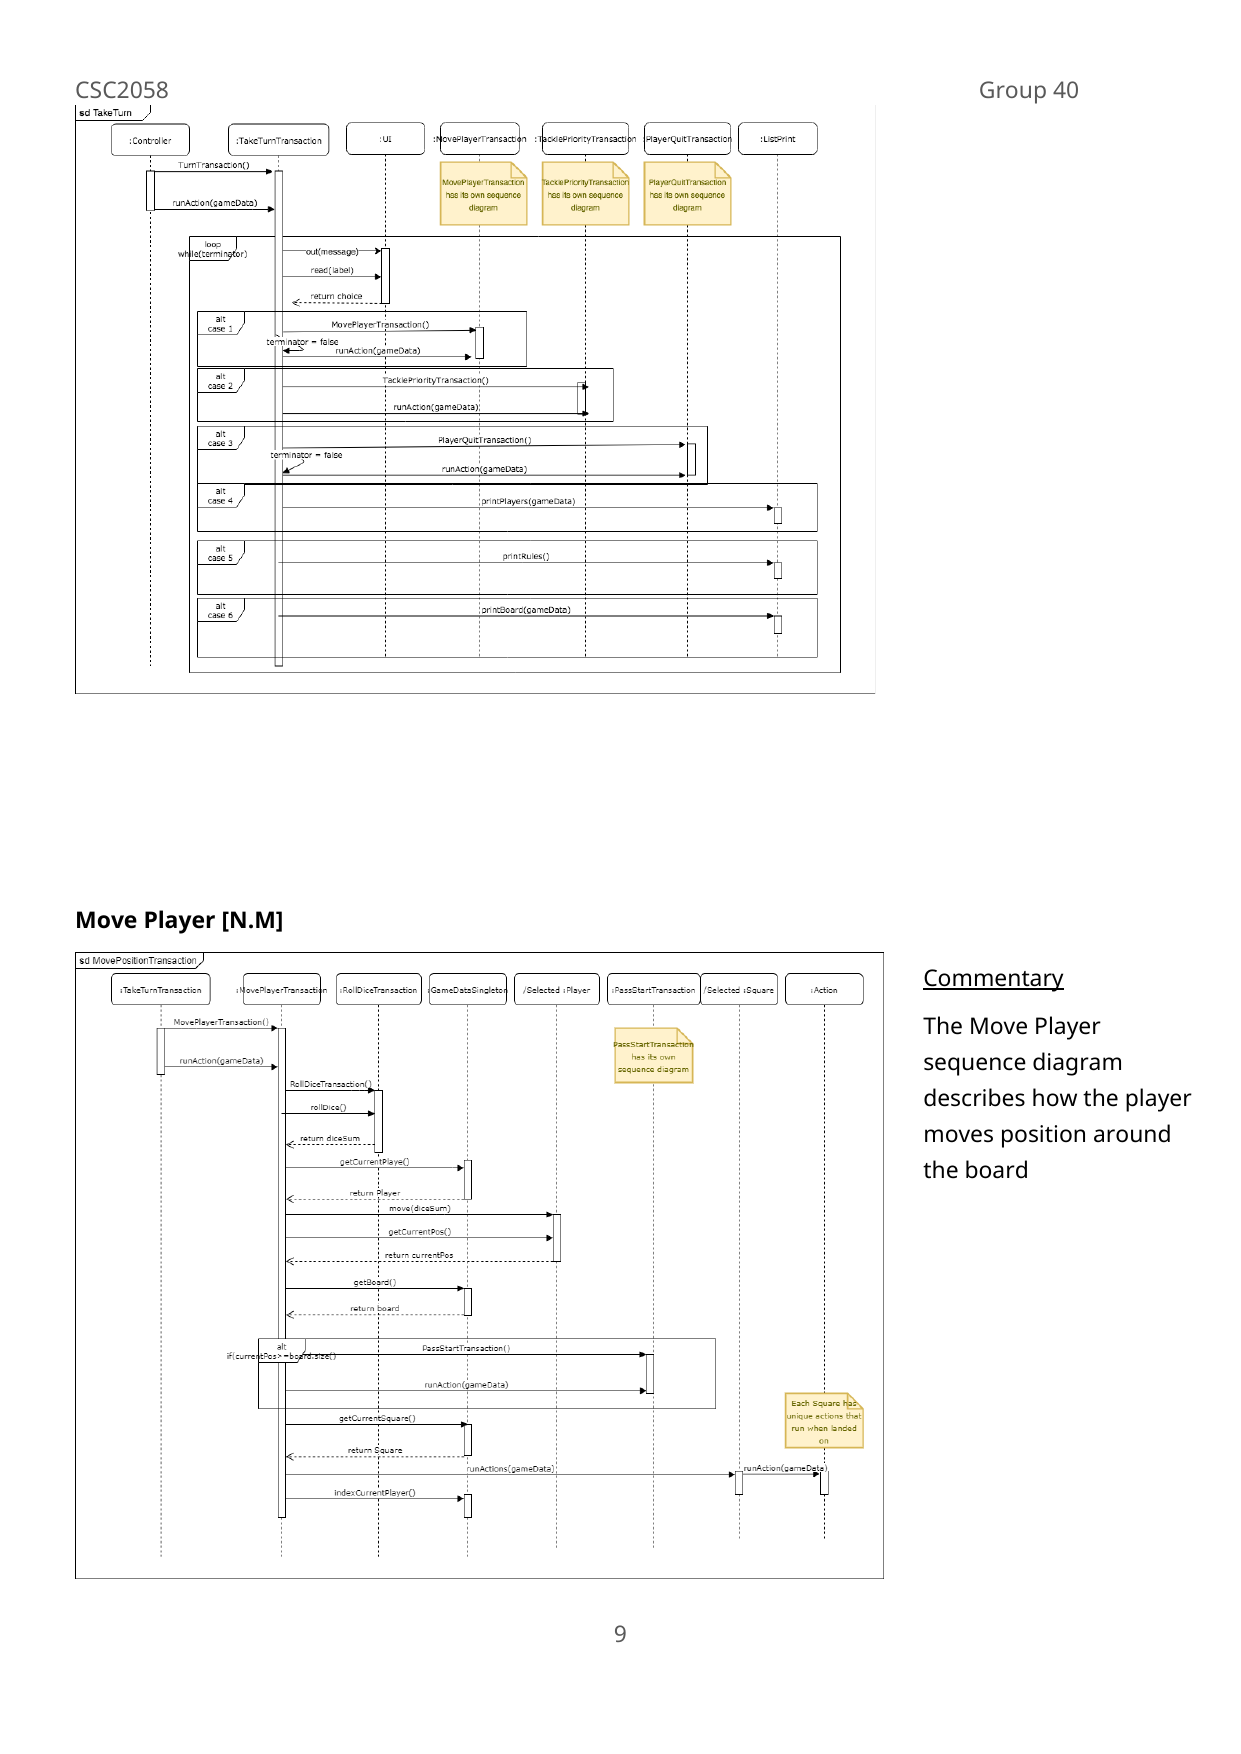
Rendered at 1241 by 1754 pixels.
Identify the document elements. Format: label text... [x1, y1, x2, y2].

picture [75, 952, 884, 1579]
picture [75, 105, 876, 694]
text Move Player [N.M] [75, 904, 1165, 936]
